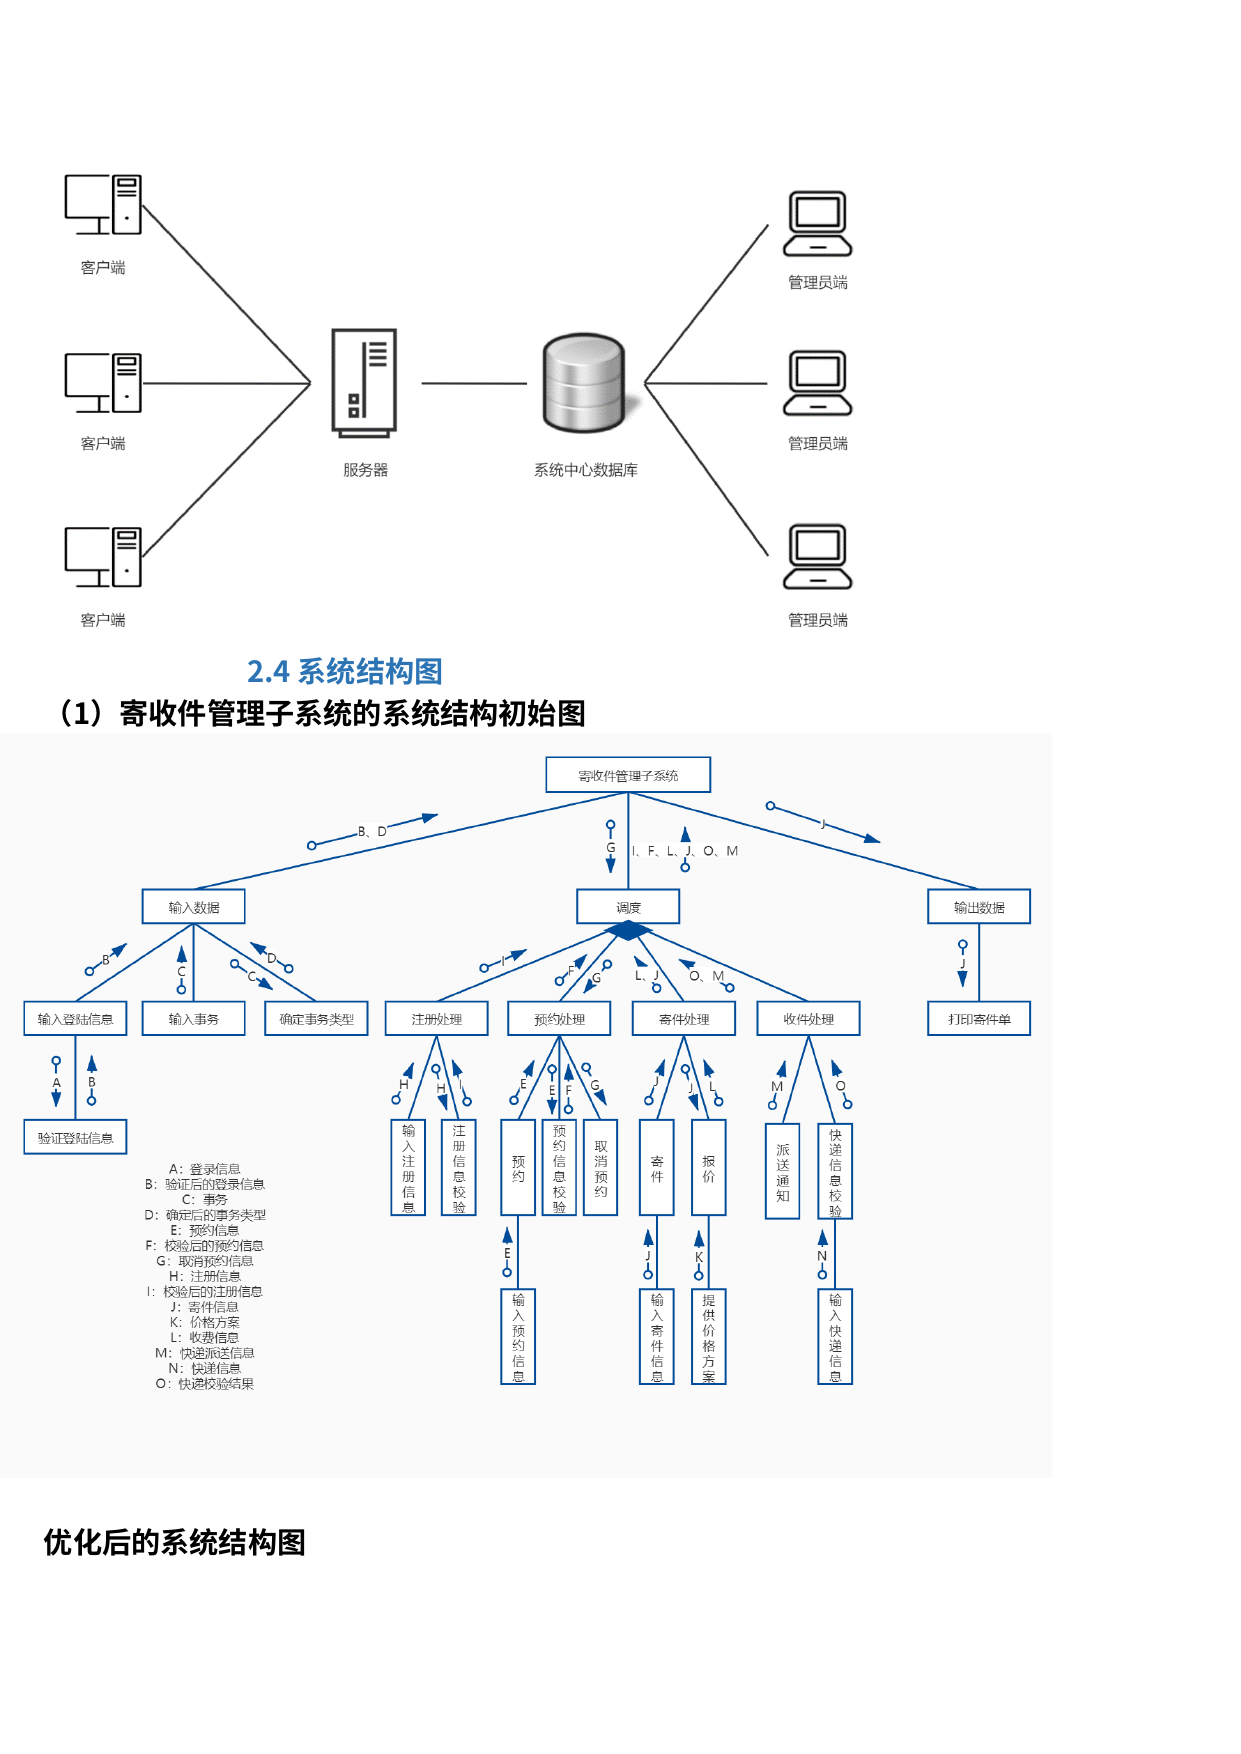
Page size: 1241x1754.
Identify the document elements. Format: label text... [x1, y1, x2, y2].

text （1）寄收件管理子系统的系统结构初始图 [0, 691, 1240, 733]
picture [0, 158, 929, 646]
picture [0, 733, 1053, 1478]
subtitle 2.4 系统结构图 [0, 649, 1240, 691]
text 优化后的系统结构图 [0, 1520, 1240, 1562]
